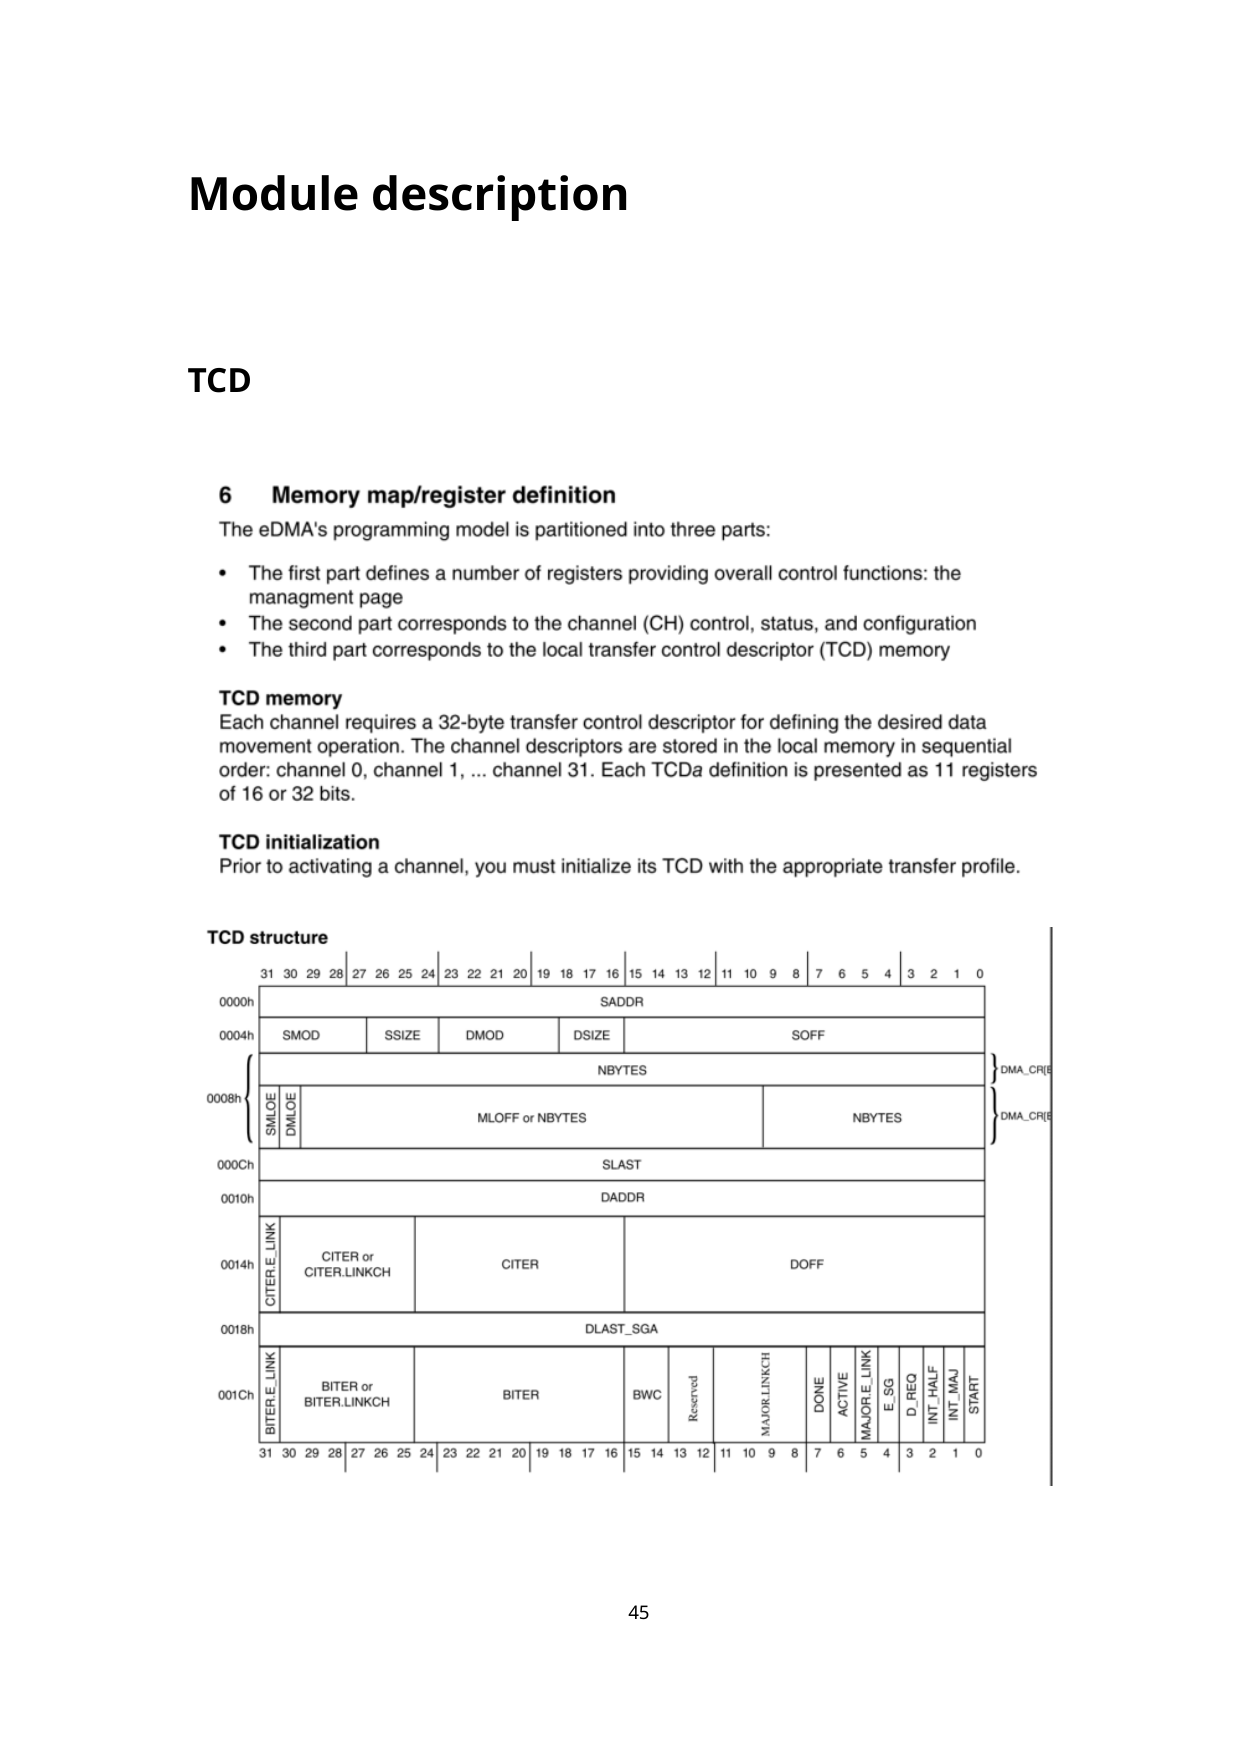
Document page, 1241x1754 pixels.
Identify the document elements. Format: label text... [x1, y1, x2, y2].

picture [187, 927, 1053, 1486]
picture [187, 472, 1053, 909]
subtitle TCD [187, 347, 1053, 412]
subtitle Module description [187, 160, 1053, 225]
